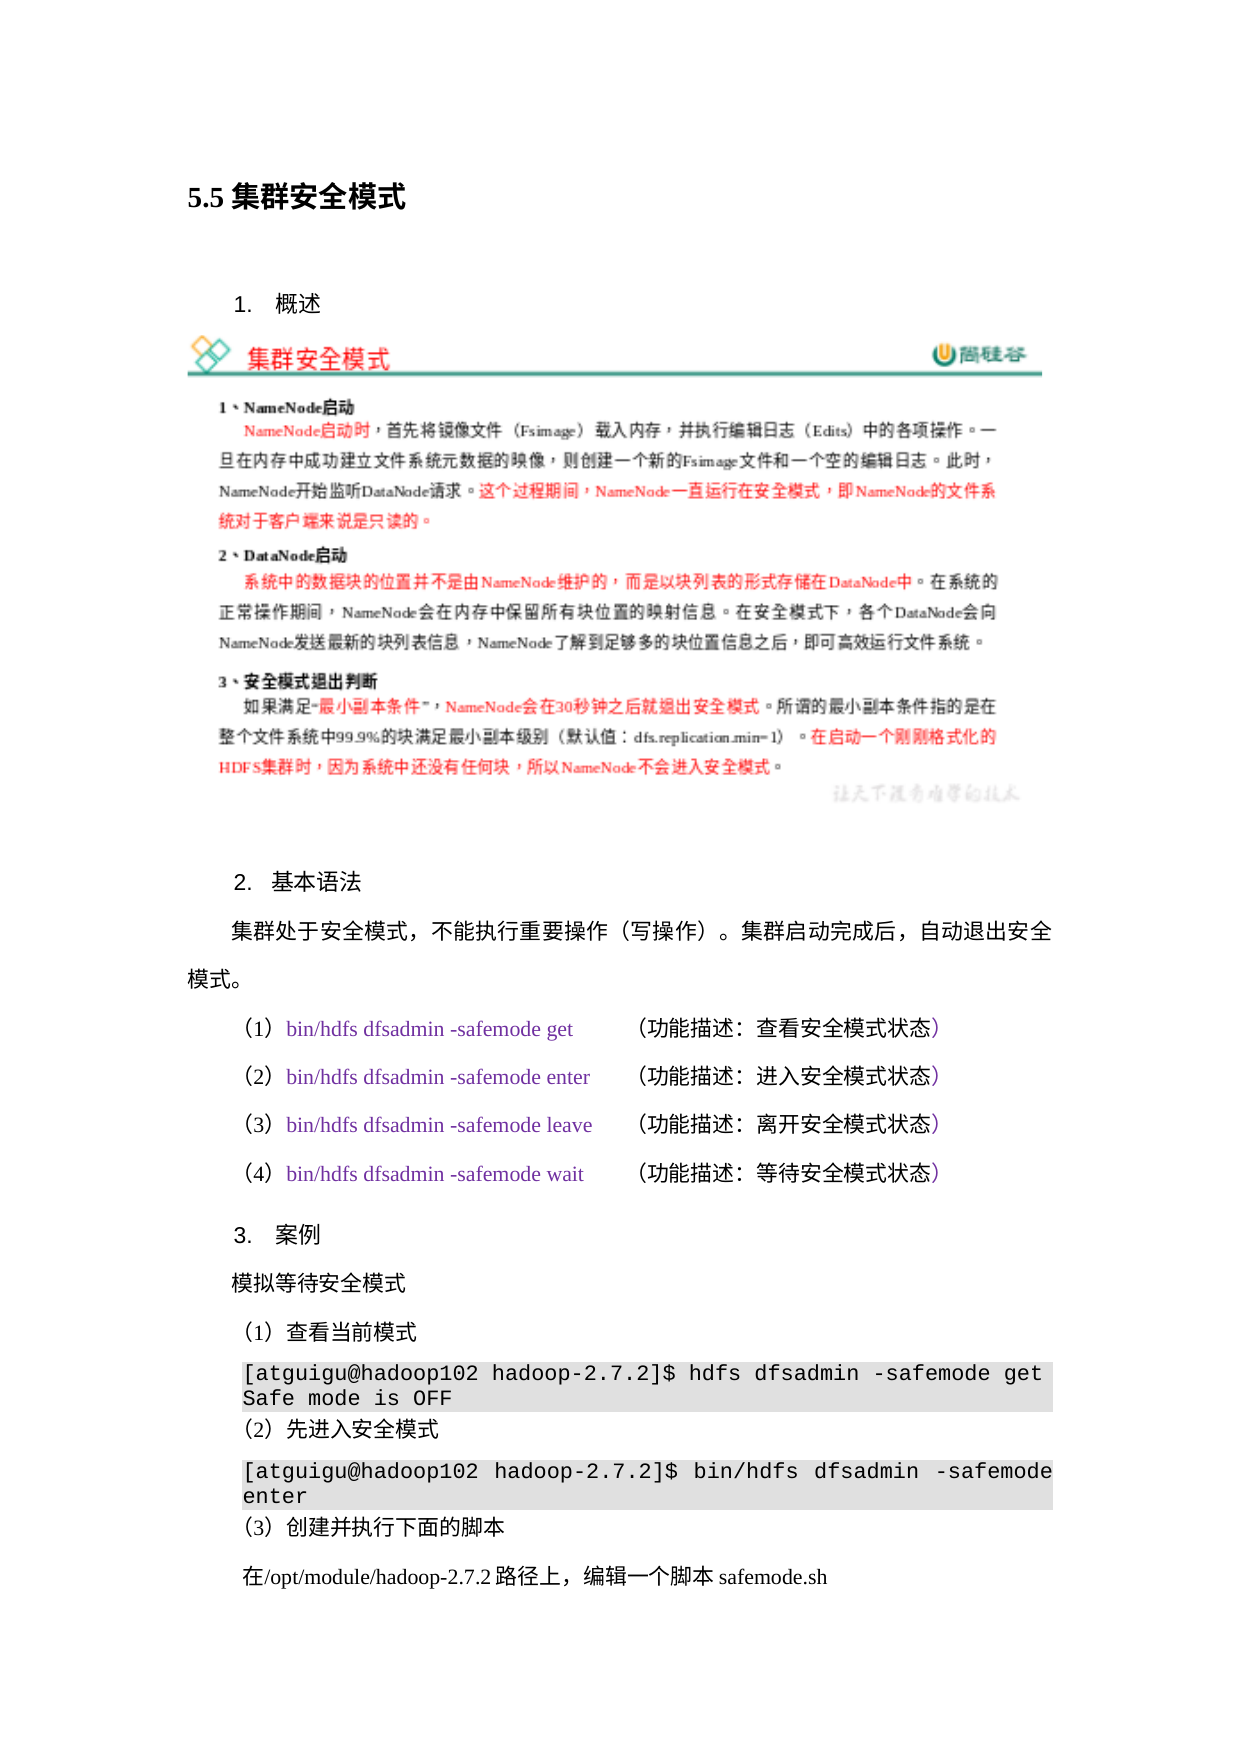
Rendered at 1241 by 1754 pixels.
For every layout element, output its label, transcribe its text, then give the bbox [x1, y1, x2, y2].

text [atguigu@hadoop102 hadoop-2.7.2]$ bin/hdfs dfsadmin -safemode enter [242, 1460, 1053, 1510]
text 集群处于安全模式，不能执行重要操作（写操作）。集群启动完成后，自动退出安全模式。 [187, 913, 1053, 994]
text 模拟等待安全模式 [187, 1266, 1053, 1298]
text （3）创建并执行下面的脚本 [187, 1510, 1053, 1542]
text （1）查看当前模式 [187, 1314, 1053, 1347]
text Safe mode is OFF [242, 1387, 1053, 1412]
text （1）bin/hdfs dfsadmin -safemode get （功能描述：查看安全模式状态） [187, 1010, 1053, 1043]
text （4）bin/hdfs dfsadmin -safemode wait （功能描述：等待安全模式状态） [187, 1155, 1053, 1188]
text 在/opt/module/hadoop-2.7.2路径上，编辑一个脚本safemode.sh [198, 1558, 1053, 1591]
text 3. 案例 [187, 1201, 1053, 1266]
list 基本语法 [233, 848, 1053, 913]
text （2）先进入安全模式 [187, 1412, 1053, 1444]
text 1. 概述 [187, 270, 1053, 335]
text （2）bin/hdfs dfsadmin -safemode enter （功能描述：进入安全模式状态） [187, 1059, 1053, 1091]
subtitle 5.5 集群安全模式 [187, 162, 1053, 227]
text [atguigu@hadoop102 hadoop-2.7.2]$ hdfs dfsadmin -safemode get [242, 1362, 1053, 1387]
text （3）bin/hdfs dfsadmin -safemode leave （功能描述：离开安全模式状态） [187, 1107, 1053, 1139]
